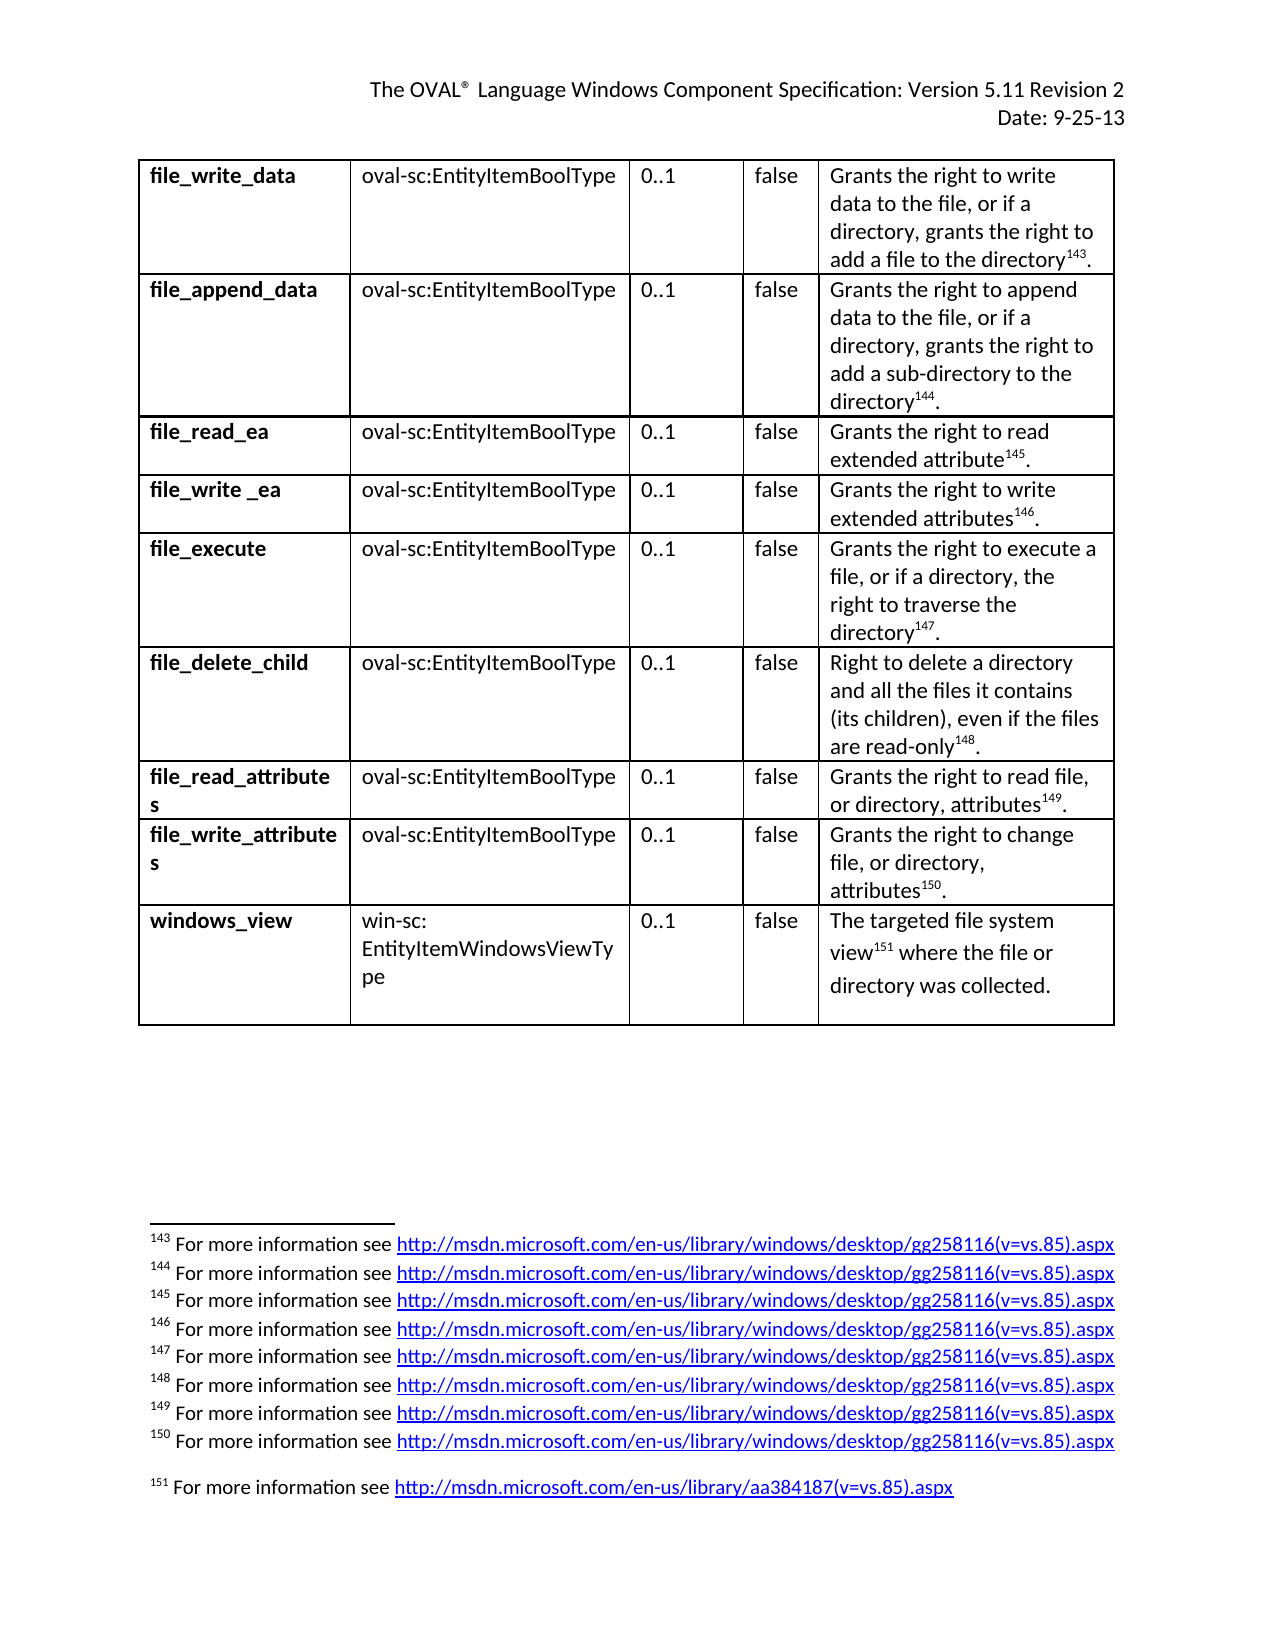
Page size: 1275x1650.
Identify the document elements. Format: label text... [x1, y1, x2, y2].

table_cell false [744, 762, 818, 818]
table_cell false [744, 906, 818, 1023]
table_cell false [744, 476, 818, 532]
table_cell file_write_data [140, 161, 350, 273]
table_cell oval-sc:EntityItemBoolType [351, 275, 629, 415]
table_cell Grants the right to write extended attributes. [820, 476, 1113, 532]
table_cell 0..1 [630, 418, 743, 473]
table_cell file_write _ea [140, 476, 349, 532]
table_cell oval-sc:EntityItemBoolType [351, 762, 629, 818]
table_cell windows_view [140, 906, 350, 1023]
table_cell file_delete_child [140, 648, 349, 760]
table_cell file_append_data [140, 275, 349, 415]
table_cell 0..1 [630, 906, 743, 1023]
table_cell 0..1 [631, 275, 742, 415]
table_cell false [744, 534, 818, 646]
table_cell oval-sc:EntityItemBoolType [351, 476, 629, 532]
table_cell 0..1 [631, 820, 742, 904]
table_cell oval-sc:EntityItemBoolType [351, 648, 629, 760]
table_cell 0..1 [630, 534, 743, 646]
table_cell oval-sc:EntityItemBoolType [351, 418, 629, 473]
table_cell file_write_attributes [140, 820, 349, 904]
table_cell oval-sc:EntityItemBoolType [351, 534, 629, 646]
table_cell false [744, 648, 818, 760]
table_cell Grants the right to append data to the file, or if a directory, grants the right to add a sub-directory to the directory. [820, 275, 1113, 415]
table_cell Grants the right to read file, or directory, attributes. [819, 762, 1113, 818]
table_cell Right to delete a directory and all the files it contains (its children), even if the files are read-only. [820, 648, 1113, 760]
table_cell 0..1 [631, 476, 742, 532]
table_cell false [744, 275, 818, 415]
table_cell oval-sc:EntityItemBoolType [351, 820, 629, 904]
table_cell false [744, 161, 818, 273]
table_cell 0..1 [630, 762, 743, 818]
table_cell file_read_attributes [140, 762, 350, 818]
table_cell Grants the right to change file, or directory, attributes. [820, 820, 1113, 904]
table_cell Grants the right to execute a file, or if a directory, the right to traverse the directory. [819, 534, 1113, 646]
table_cell file_read_ea [140, 418, 350, 473]
table_cell 0..1 [630, 161, 743, 273]
table_cell oval-sc:EntityItemBoolType [351, 161, 629, 273]
table_cell win-sc: EntityItemWindowsViewType [351, 906, 629, 1023]
table_cell The targeted file system view where the file or directory was collected. [819, 906, 1113, 1023]
table_cell false [744, 820, 818, 904]
table_cell Grants the right to read extended attribute. [819, 418, 1113, 473]
table_cell 0..1 [631, 648, 742, 760]
table_cell file_execute [140, 534, 350, 646]
table_cell false [744, 418, 818, 473]
table_cell Grants the right to write data to the file, or if a directory, grants the right to add a file to the directory. [819, 161, 1113, 273]
